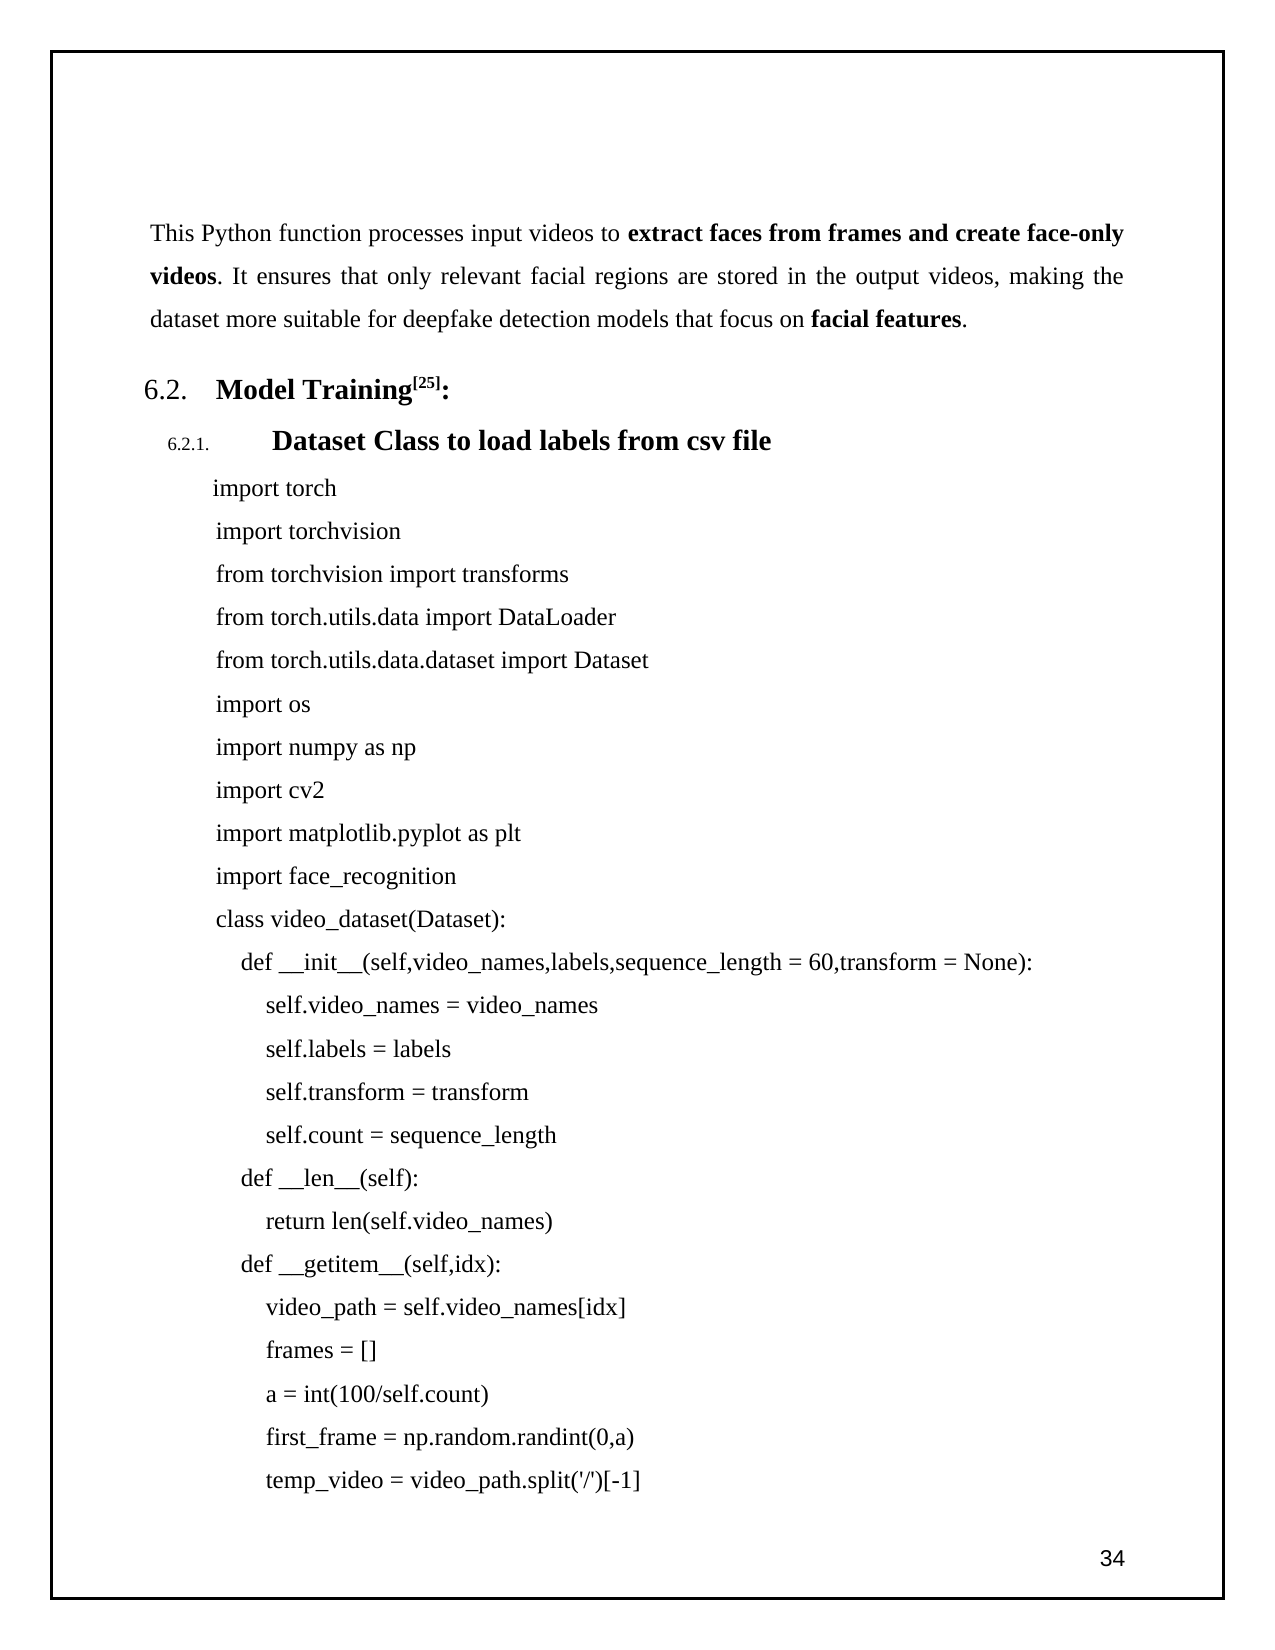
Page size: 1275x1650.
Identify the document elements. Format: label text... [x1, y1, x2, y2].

text from torch.utils.data.dataset import Dataset [216, 646, 1125, 674]
text self.labels = labels [216, 1034, 1125, 1062]
list Model Training[25]: [187, 372, 1125, 406]
text temp_video = video_path.split('/')[-1] [216, 1465, 1125, 1494]
text from torch.utils.data import DataLoader [216, 602, 1125, 631]
text This Python function processes input videos to extract faces from frames and create face-only videos. It ensures that only relevant facial regions are stored in the output videos, making the dataset more suitable for deepfake detection models that focus on facial features. [150, 218, 1125, 333]
text import numpy as np [216, 732, 1125, 761]
text class video_dataset(Dataset): [216, 904, 1125, 933]
text frames = [] [216, 1336, 1125, 1364]
text self.count = sequence_length [216, 1120, 1125, 1149]
text from torchvision import transforms [216, 559, 1125, 588]
text a = int(100/self.count) [216, 1379, 1125, 1407]
text video_path = self.video_names[idx] [216, 1292, 1125, 1321]
text self.video_names = video_names [216, 991, 1125, 1019]
text import os [216, 689, 1125, 717]
text def __len__(self): [216, 1163, 1125, 1192]
text import torchvision [216, 516, 1125, 545]
text def __init__(self,video_names,labels,sequence_length = 60,transform = None): [216, 947, 1125, 976]
text import torch [150, 473, 1125, 502]
list Dataset Class to load labels from csv file [209, 423, 1125, 456]
text return len(self.video_names) [216, 1206, 1125, 1235]
text first_frame = np.random.randint(0,a) [216, 1422, 1125, 1451]
text import face_recognition [216, 861, 1125, 890]
text import cv2 [216, 775, 1125, 804]
text import matplotlib.pyplot as plt [216, 818, 1125, 847]
text def __getitem__(self,idx): [216, 1249, 1125, 1278]
text self.transform = transform [216, 1077, 1125, 1106]
